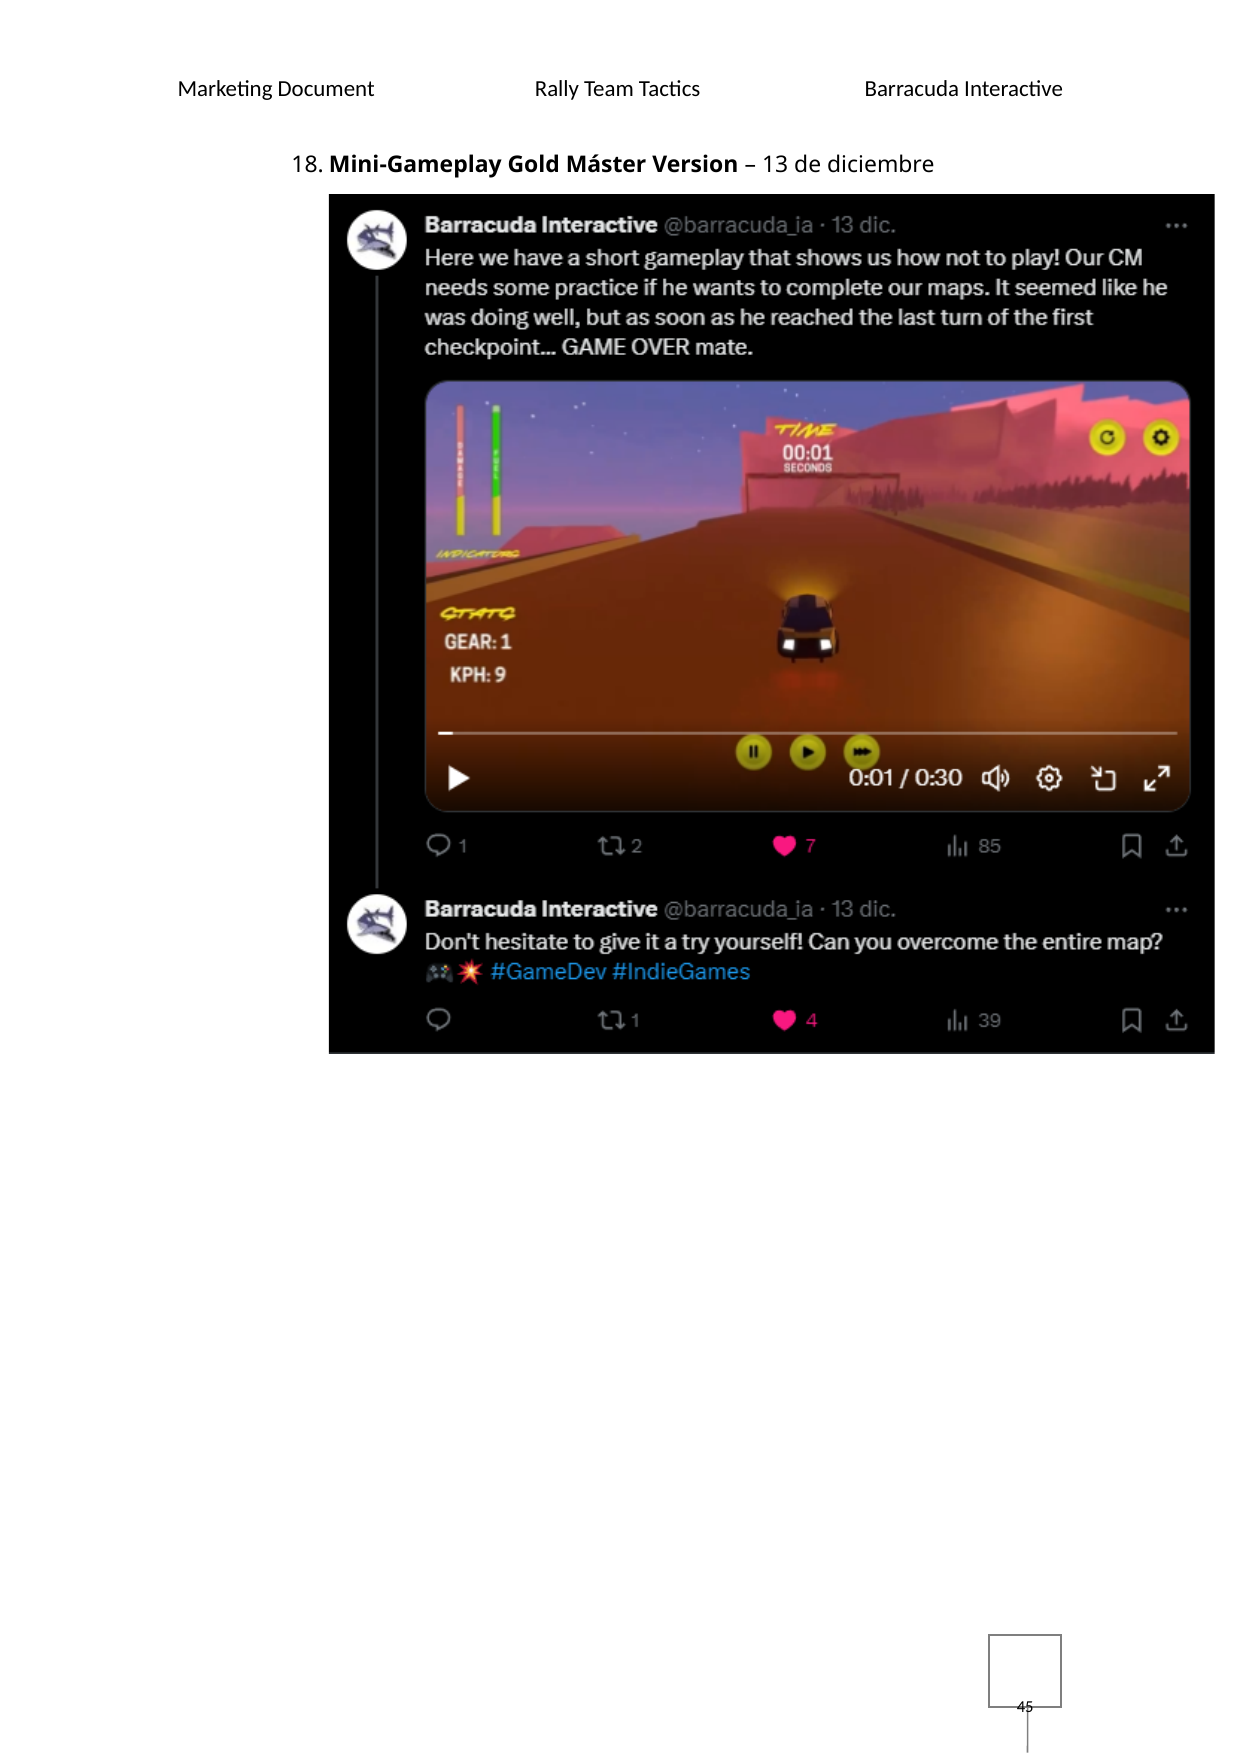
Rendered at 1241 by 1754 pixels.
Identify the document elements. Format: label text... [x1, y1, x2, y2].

list Mini-Gameplay Gold Máster Version – 13 de diciembre [291, 148, 1063, 179]
picture [328, 194, 1215, 1054]
